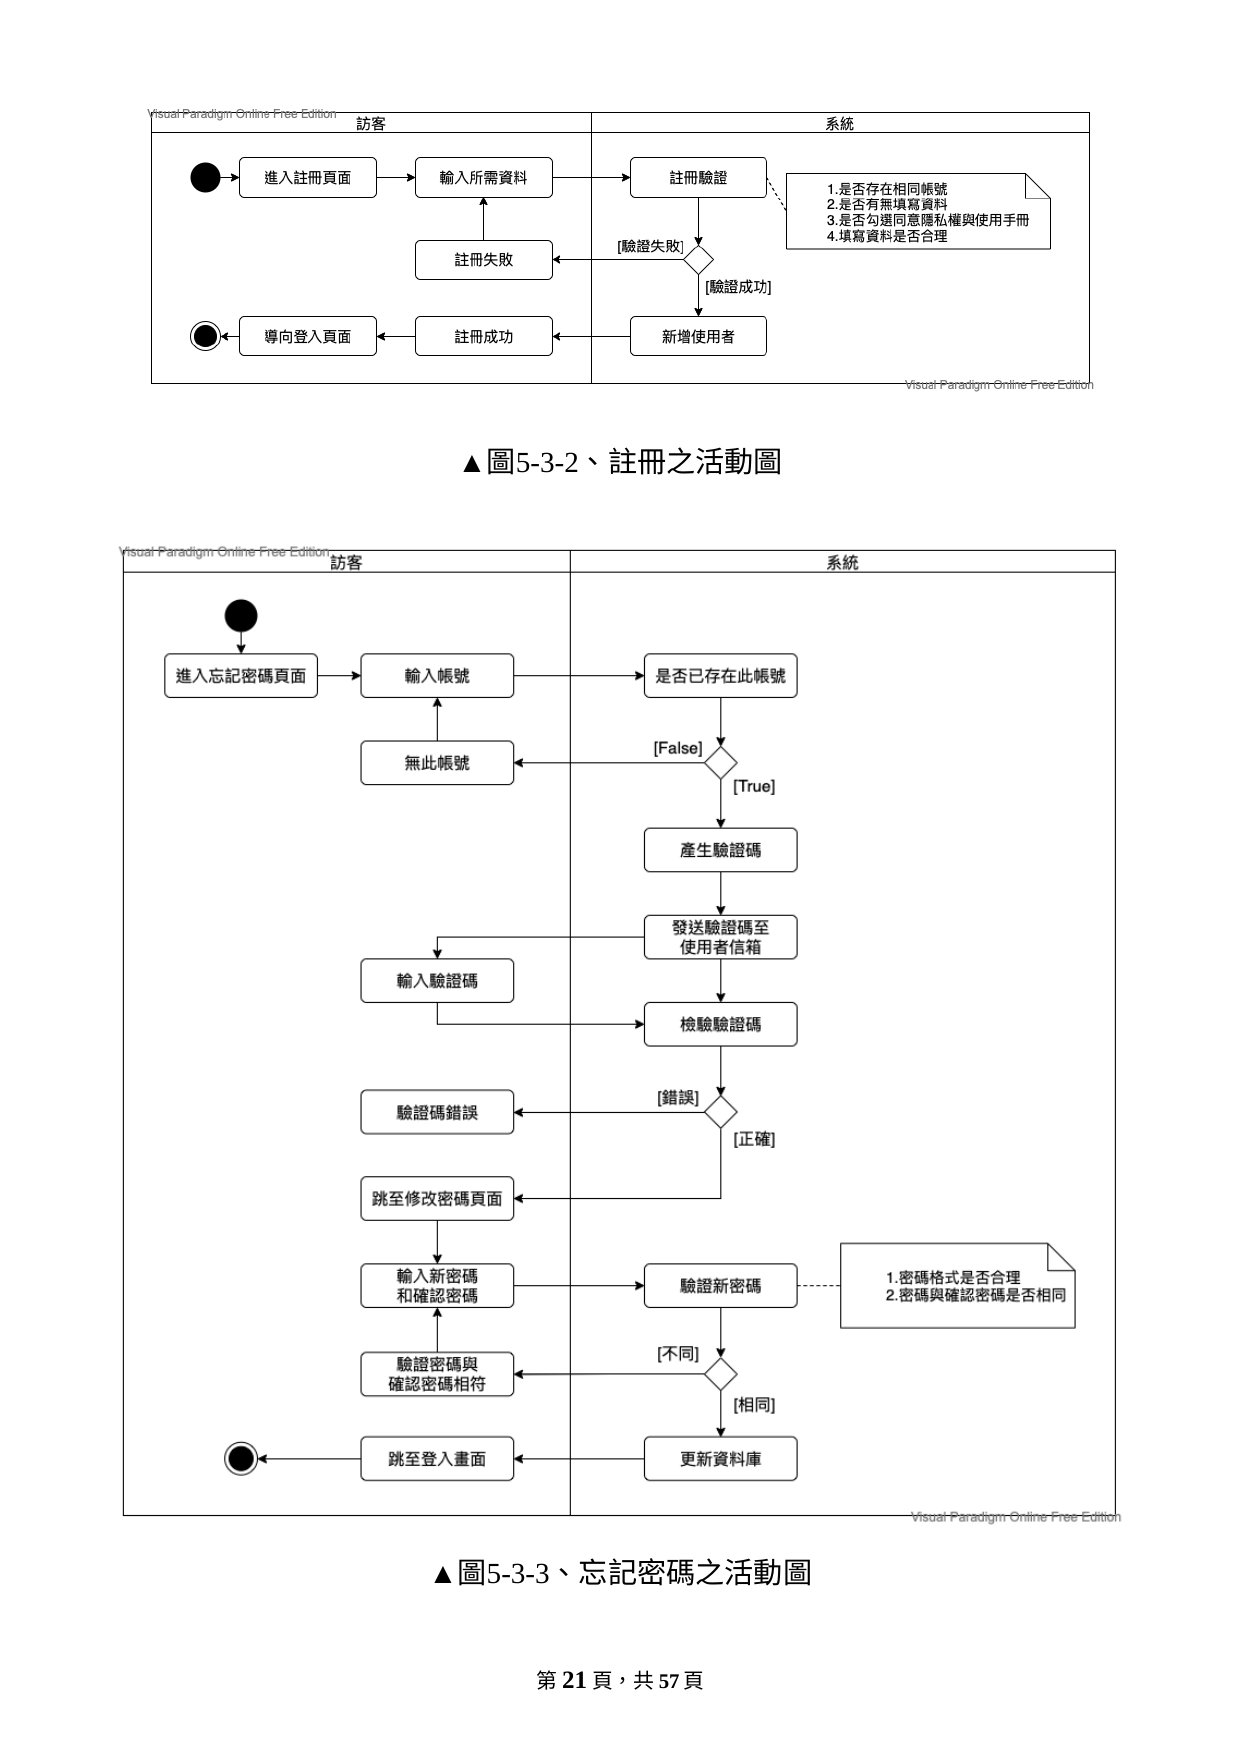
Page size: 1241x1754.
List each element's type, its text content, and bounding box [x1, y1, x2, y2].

picture [141, 102, 1099, 393]
picture [112, 539, 1128, 1527]
